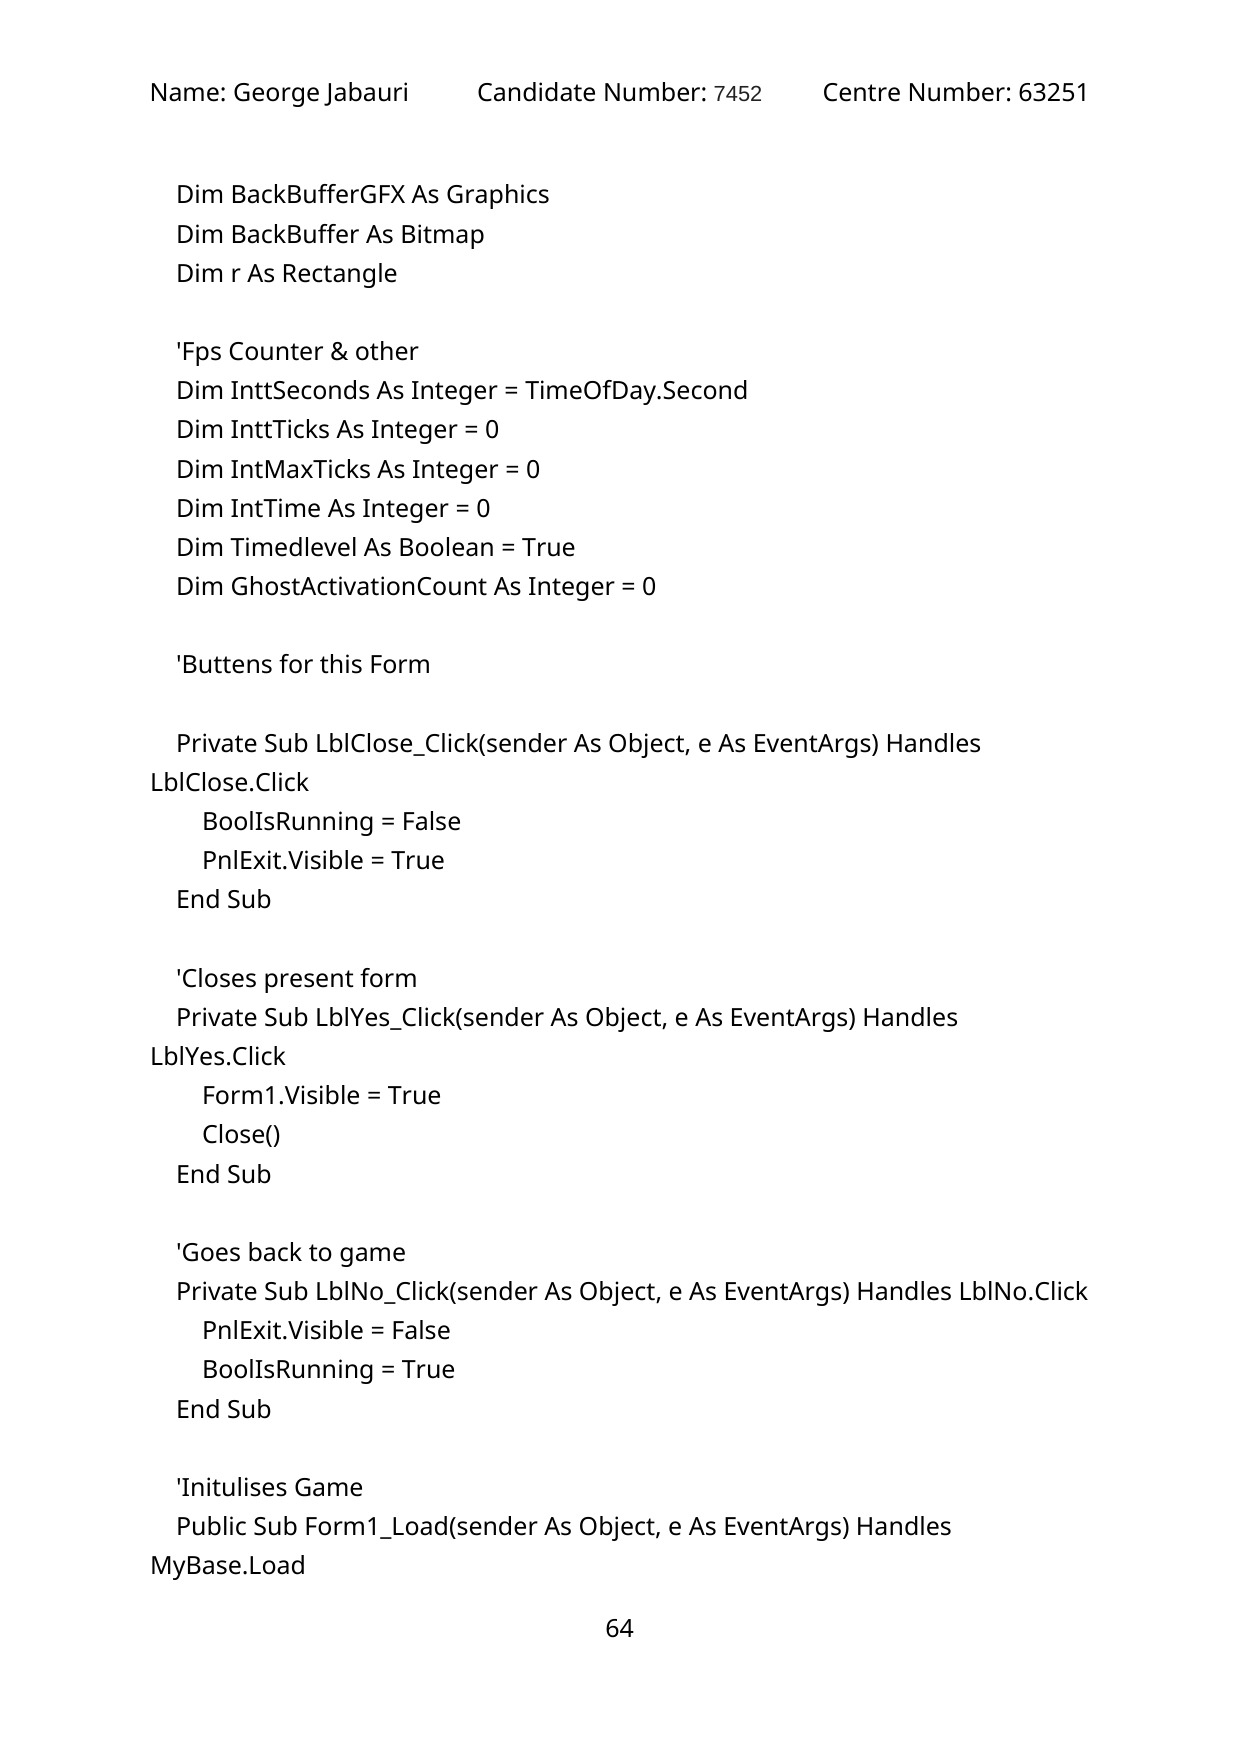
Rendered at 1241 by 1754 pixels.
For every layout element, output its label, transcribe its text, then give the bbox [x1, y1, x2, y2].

text 'Fps Counter & other [150, 334, 1090, 368]
text PnlExit.Visible = False [150, 1313, 1090, 1347]
text End Sub [150, 1156, 1090, 1190]
text Dim r As Rectangle [150, 256, 1090, 289]
text 'Buttens for this Form [150, 647, 1090, 681]
text Dim IntMaxTicks As Integer = 0 [150, 451, 1090, 485]
text Dim Timedlevel As Boolean = True [150, 530, 1090, 564]
text Dim BackBuffer As Bitmap [150, 216, 1090, 250]
text PnlExit.Visible = True [150, 843, 1090, 877]
text End Sub [150, 1391, 1090, 1425]
text Form1.Visible = True [150, 1078, 1090, 1112]
text Private Sub LblYes_Click(sender As Object, e As EventArgs) Handles LblYes.Click [150, 1000, 1090, 1073]
text End Sub [150, 882, 1090, 916]
text Dim GhostActivationCount As Integer = 0 [150, 569, 1090, 603]
text 'Initulises Game [150, 1470, 1090, 1504]
text Dim BackBufferGFX As Graphics [150, 177, 1090, 211]
text Dim InttSeconds As Integer = TimeOfDay.Second [150, 373, 1090, 407]
text Public Sub Form1_Load(sender As Object, e As EventArgs) Handles MyBase.Load [150, 1509, 1090, 1582]
text Dim InttTicks As Integer = 0 [150, 412, 1090, 446]
text Private Sub LblNo_Click(sender As Object, e As EventArgs) Handles LblNo.Click [150, 1274, 1090, 1308]
text 'Goes back to game [150, 1235, 1090, 1269]
text Dim IntTime As Integer = 0 [150, 491, 1090, 524]
text Private Sub LblClose_Click(sender As Object, e As EventArgs) Handles LblClose.Click [150, 726, 1090, 799]
text Close() [150, 1117, 1090, 1151]
text 'Closes present form [150, 961, 1090, 994]
text BoolIsRunning = True [150, 1352, 1090, 1386]
text BoolIsRunning = False [150, 804, 1090, 838]
